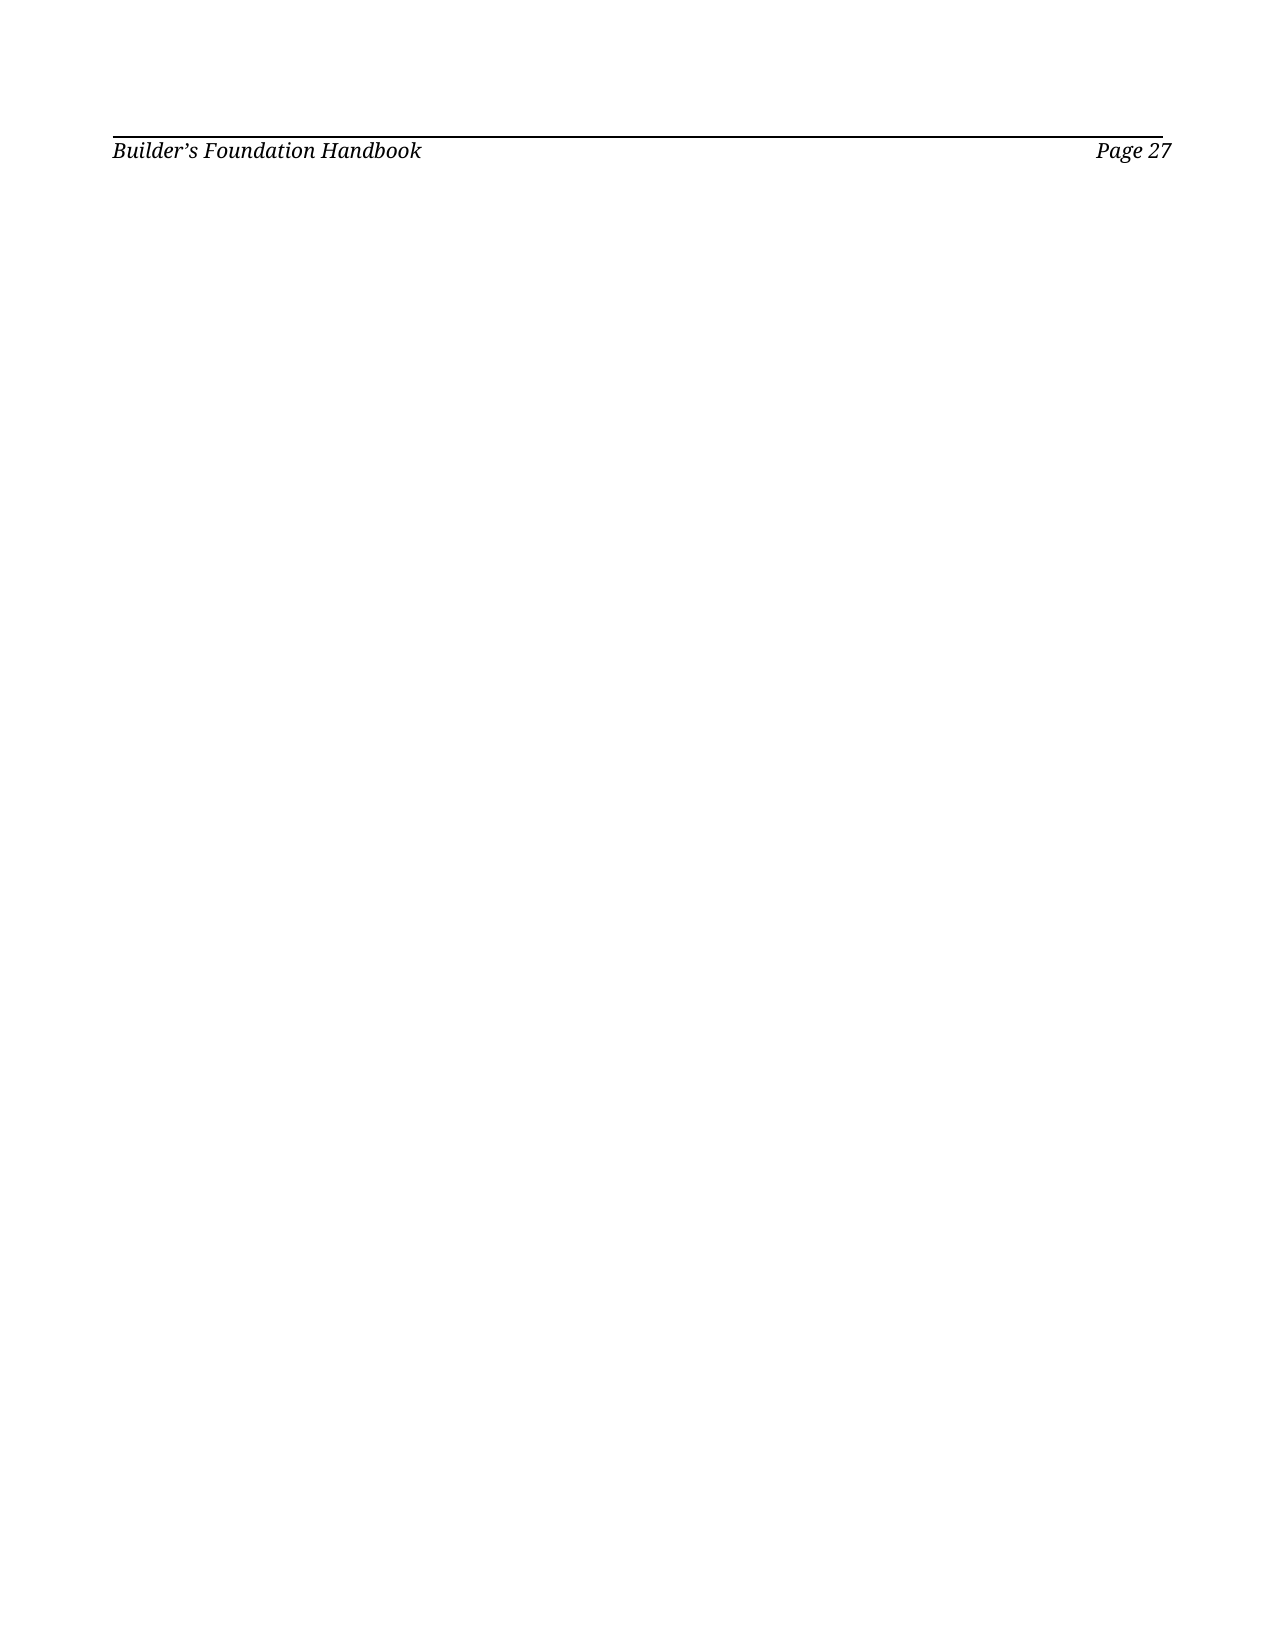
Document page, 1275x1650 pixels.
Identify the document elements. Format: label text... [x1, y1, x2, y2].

text Builder’s Foundation Handbook Page 27 [112, 132, 1175, 164]
